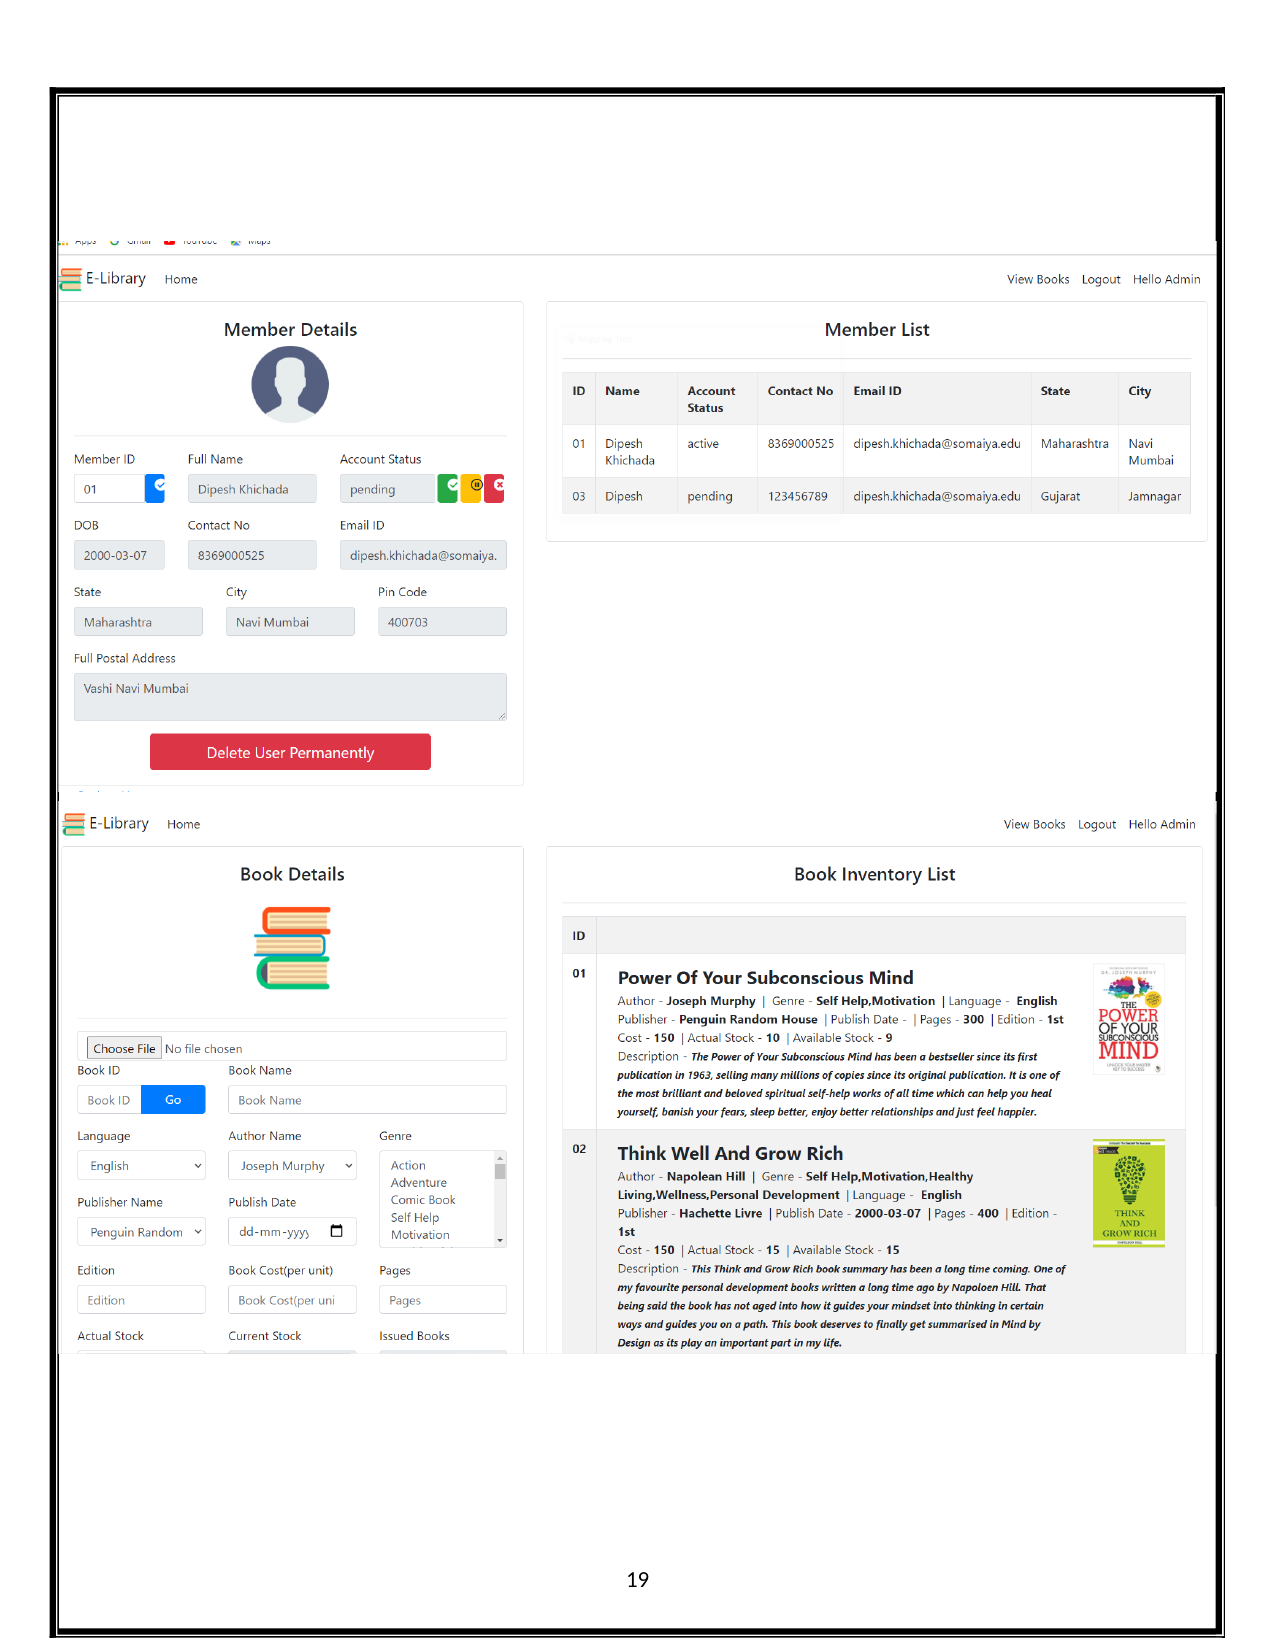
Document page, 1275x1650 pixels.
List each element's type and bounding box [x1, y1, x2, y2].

picture [58, 801, 1217, 1354]
picture [58, 241, 1217, 792]
